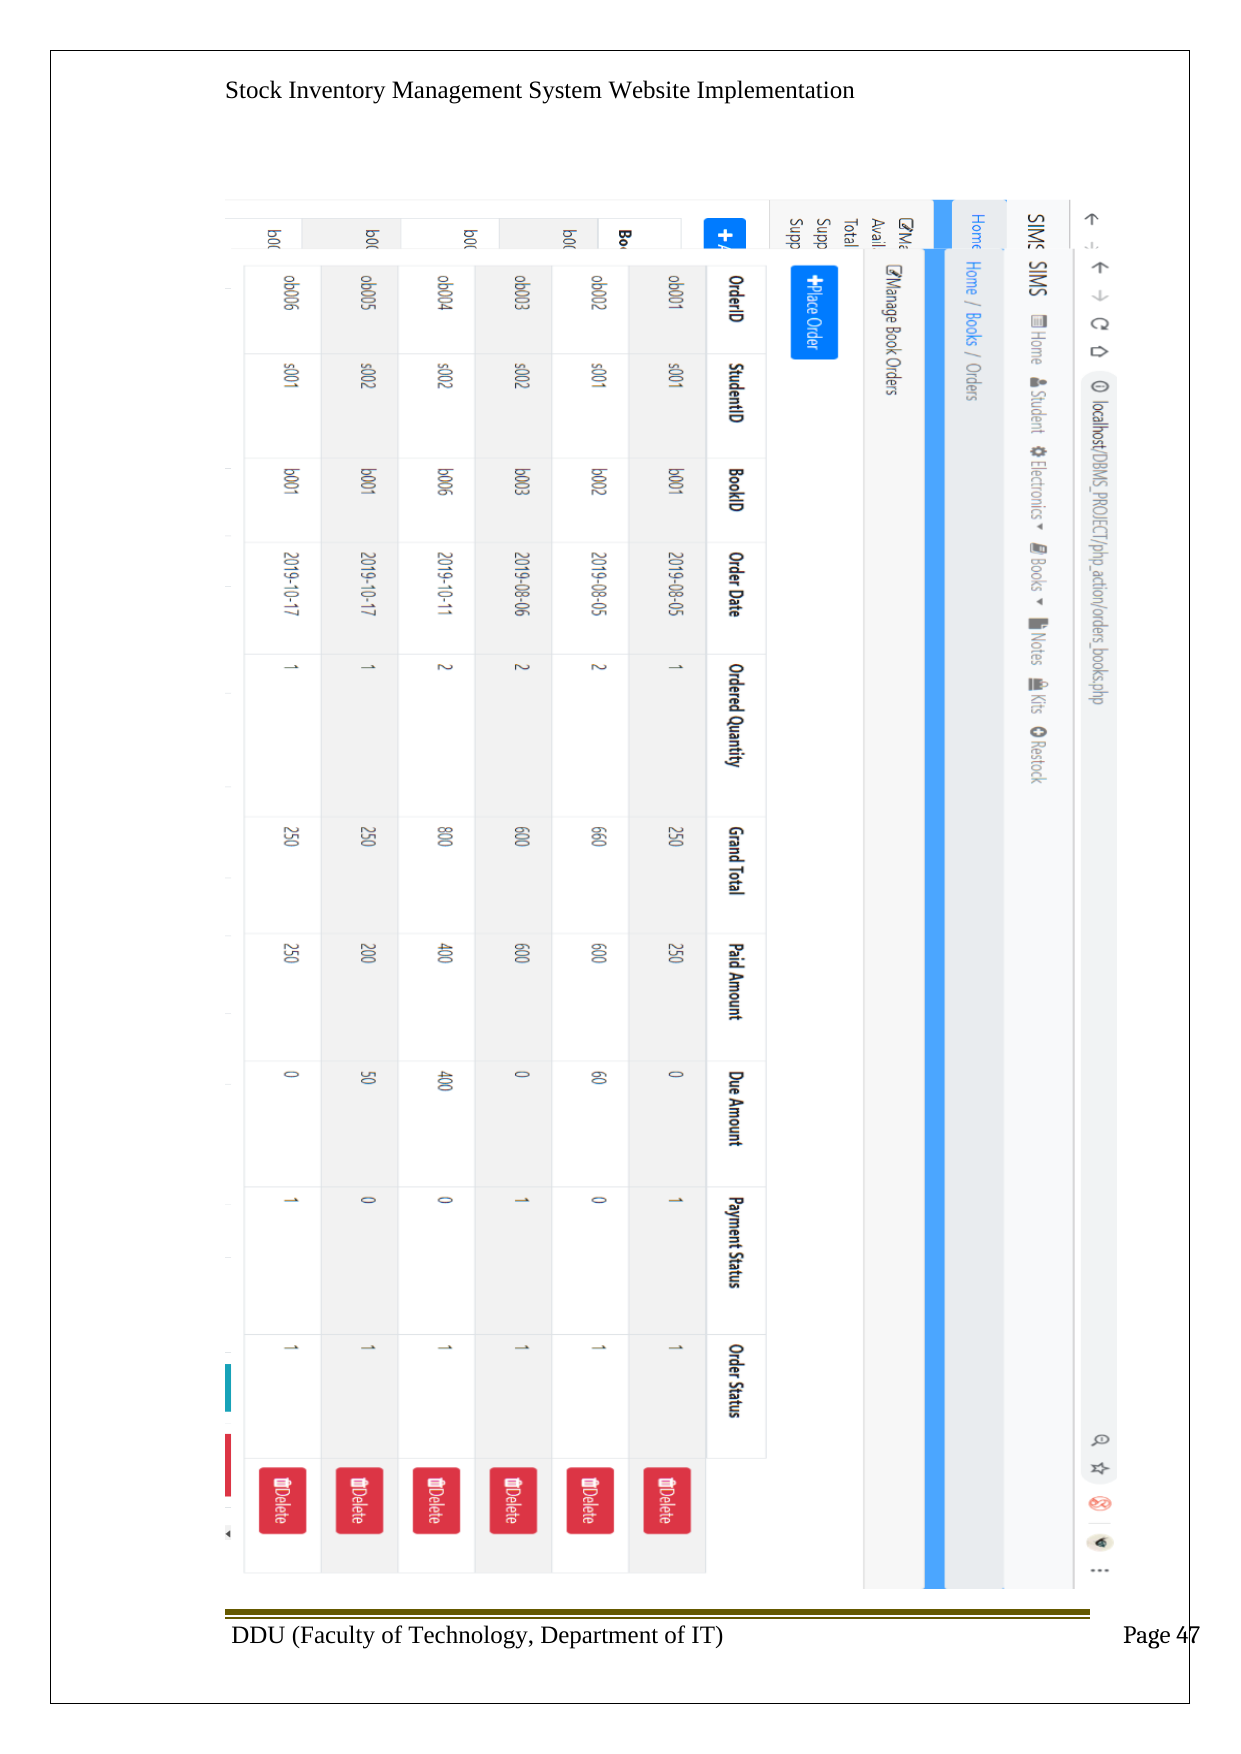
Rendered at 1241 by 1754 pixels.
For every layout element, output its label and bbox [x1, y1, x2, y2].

picture [226, 201, 1117, 1589]
